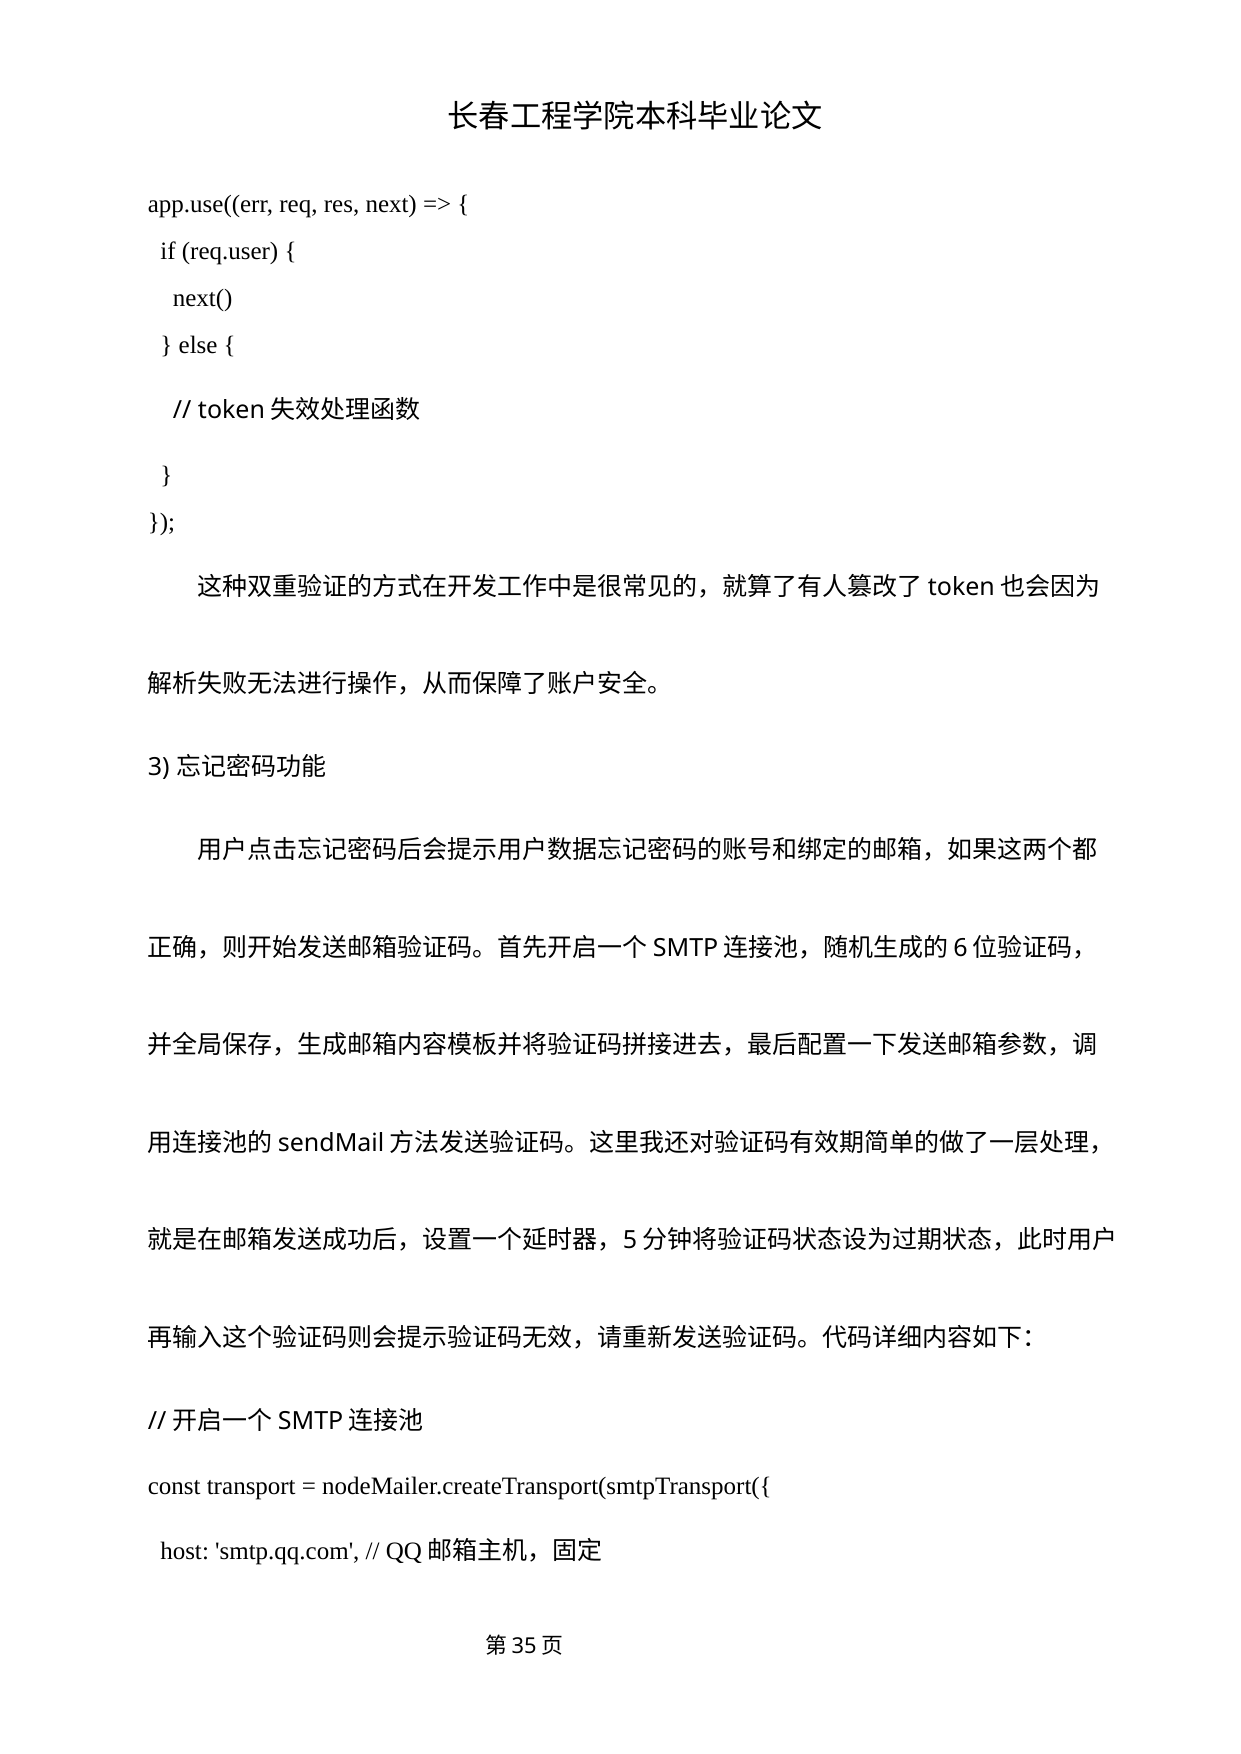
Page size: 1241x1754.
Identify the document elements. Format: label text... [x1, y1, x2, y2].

text 这种双重验证的方式在开发工作中是很常见的，就算了有人篡改了token也会因为解析失败无法进行操作，从而保障了账户安全。 [148, 552, 1122, 714]
text host: 'smtp.qq.com', // QQ邮箱主机，固定 [148, 1516, 1122, 1581]
text const transport = nodeMailer.createTransport(smtpTransport({ [148, 1469, 1122, 1502]
text } [148, 458, 1122, 491]
text next() [148, 281, 1122, 314]
text }); [148, 505, 1122, 537]
list 忘记密码功能 [148, 732, 1122, 797]
text // token失效处理函数 [148, 375, 1122, 440]
text } else { [148, 328, 1122, 361]
text // 开启一个SMTP连接池 [148, 1386, 1122, 1451]
text 用户点击忘记密码后会提示用户数据忘记密码的账号和绑定的邮箱，如果这两个都正确，则开始发送邮箱验证码。首先开启一个SMTP连接池，随机生成的6位验证码，并全局保存，生成邮箱内容模板并将验证码拼接进去，最后配置一下发送邮箱参数，调用连接池的sendMail方法发送验证码。这里我还对验证码有效期简单的做了一层处理，就是在邮箱发送成功后，设置一个延时器，5分钟将验证码状态设为过期状态，此时用户再输入这个验证码则会提示验证码无效，请重新发送验证码。代码详细内容如下： [148, 816, 1122, 1368]
text if (req.user) { [148, 234, 1122, 267]
text app.use((err, req, res, next) => { [148, 187, 1122, 220]
